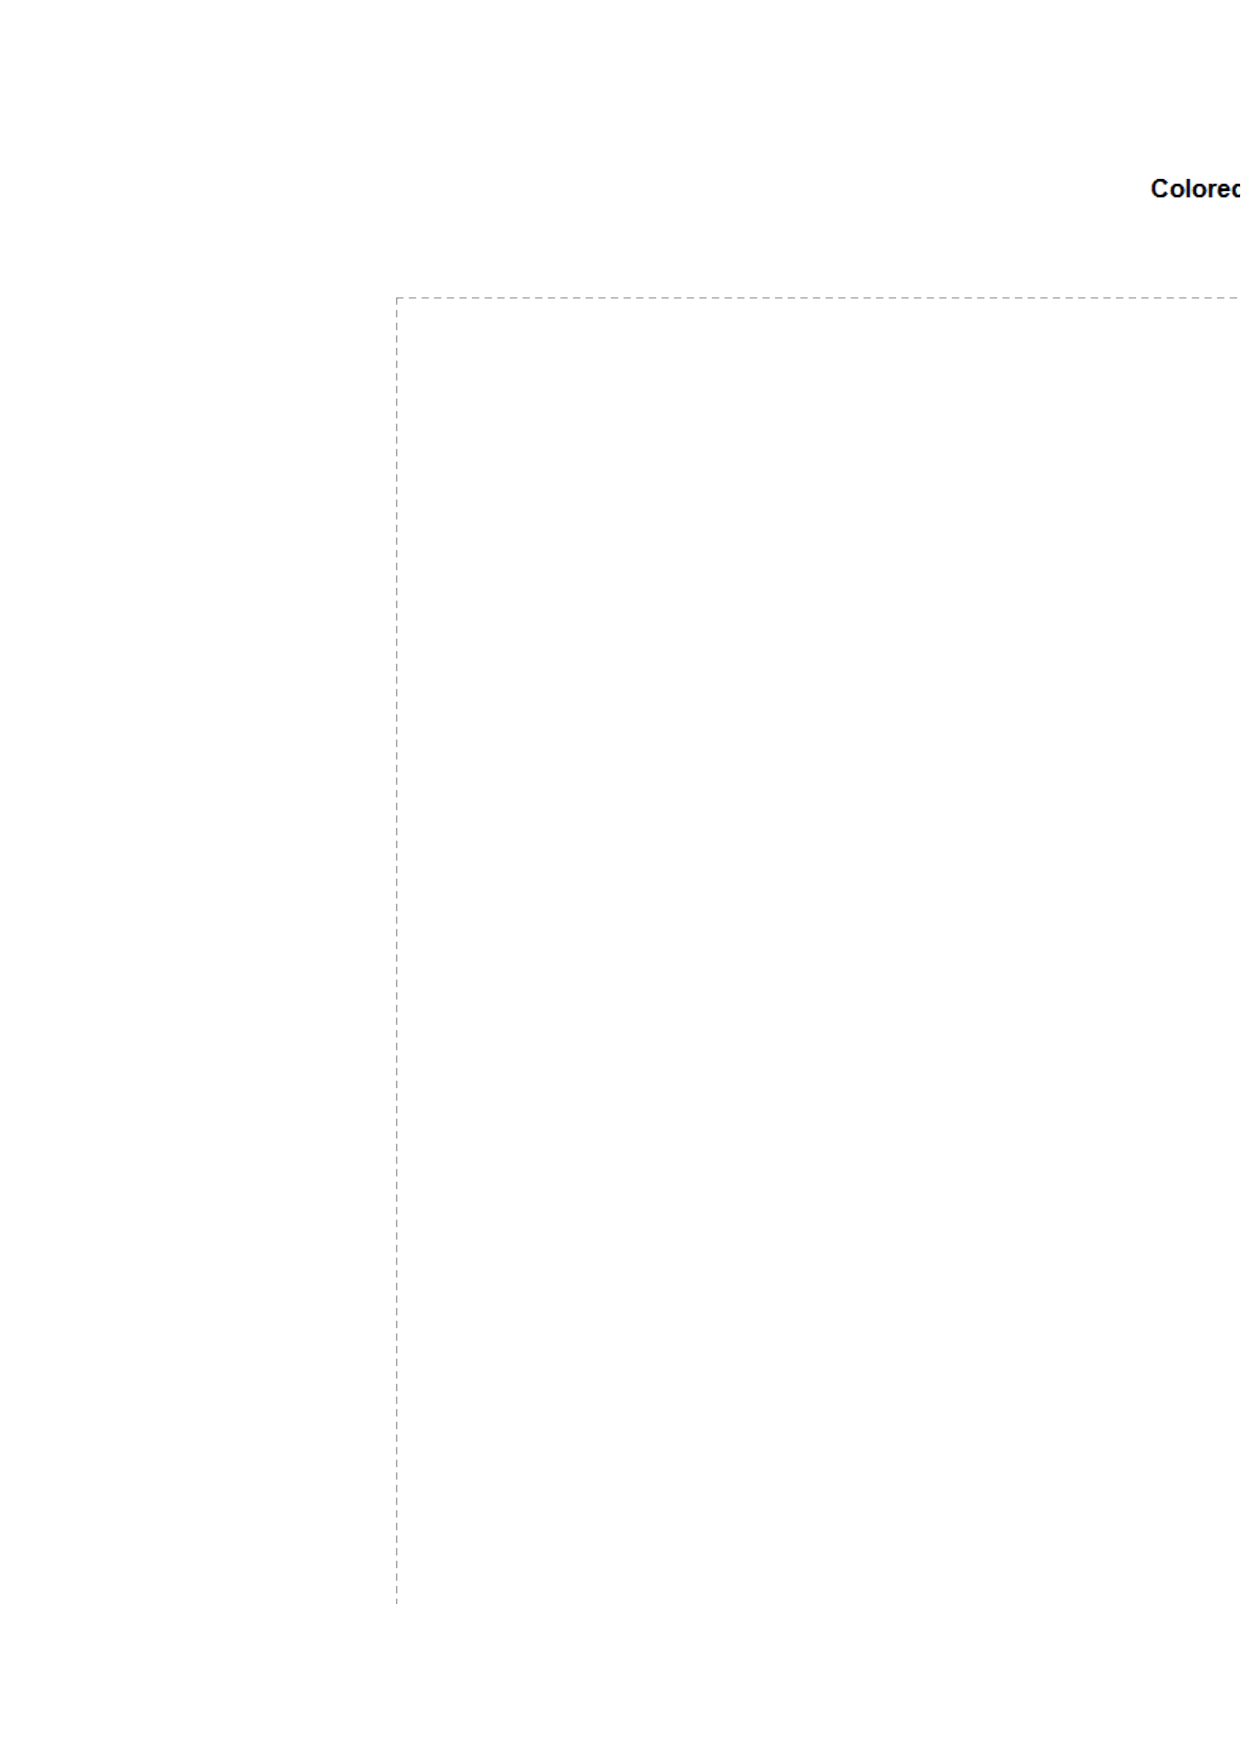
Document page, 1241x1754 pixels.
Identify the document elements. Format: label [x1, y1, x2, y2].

picture [150, 150, 1241, 1604]
